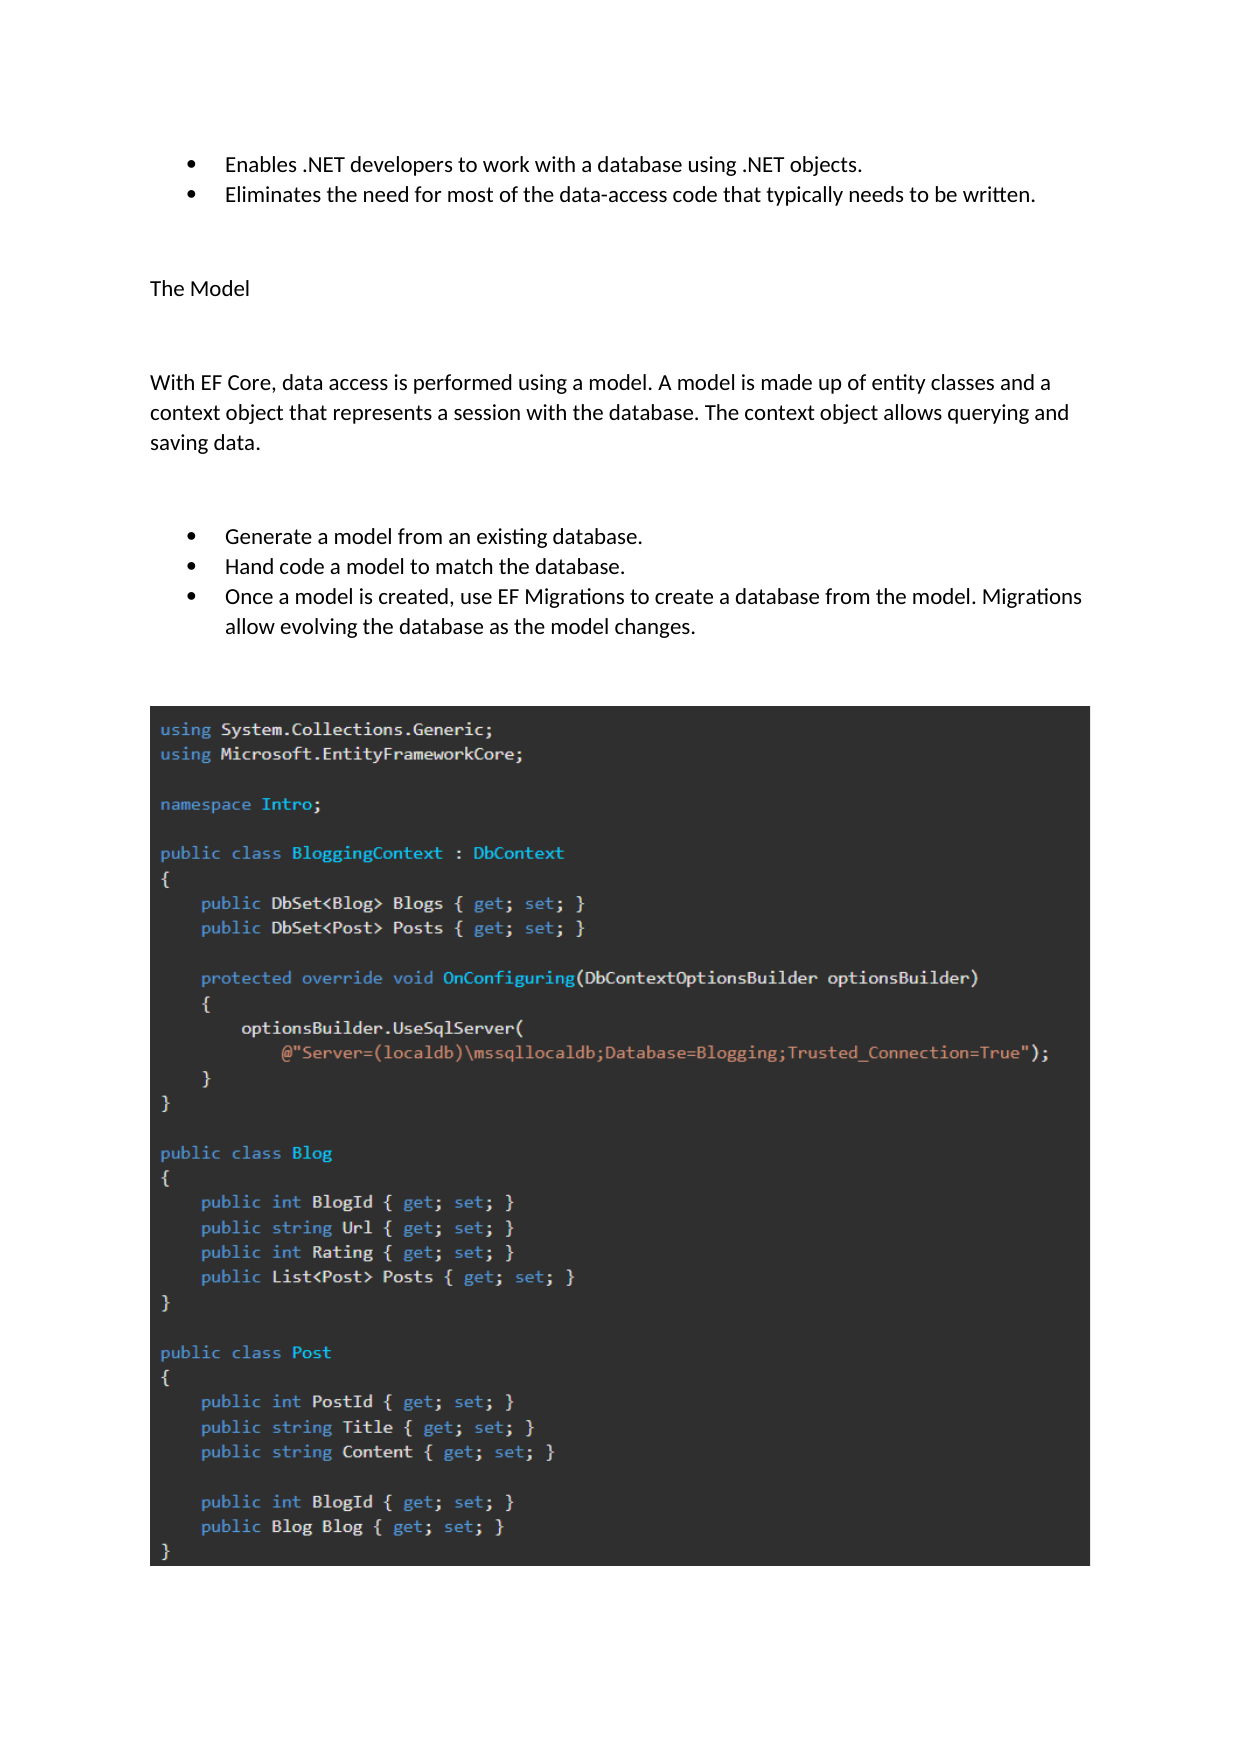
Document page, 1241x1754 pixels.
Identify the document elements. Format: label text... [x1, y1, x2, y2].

list Hand code a model to match the database. [187, 552, 1090, 580]
text With EF Core, data access is performed using a model. A model is made up of entity classes and a context object that represents a session with the database. The context object allows querying and saving data. [150, 368, 1090, 456]
list Eliminates the need for most of the data-access code that typically needs to be written. [187, 180, 1090, 208]
picture [150, 706, 1091, 1566]
list Enables .NET developers to work with a database using .NET objects. [187, 150, 1090, 178]
text The Model [150, 274, 1090, 302]
list Generate a model from an existing database. [187, 522, 1090, 550]
list Once a model is created, use EF Migrations to create a database from the model. Migrations allow evolving the database as the model changes. [187, 582, 1090, 641]
